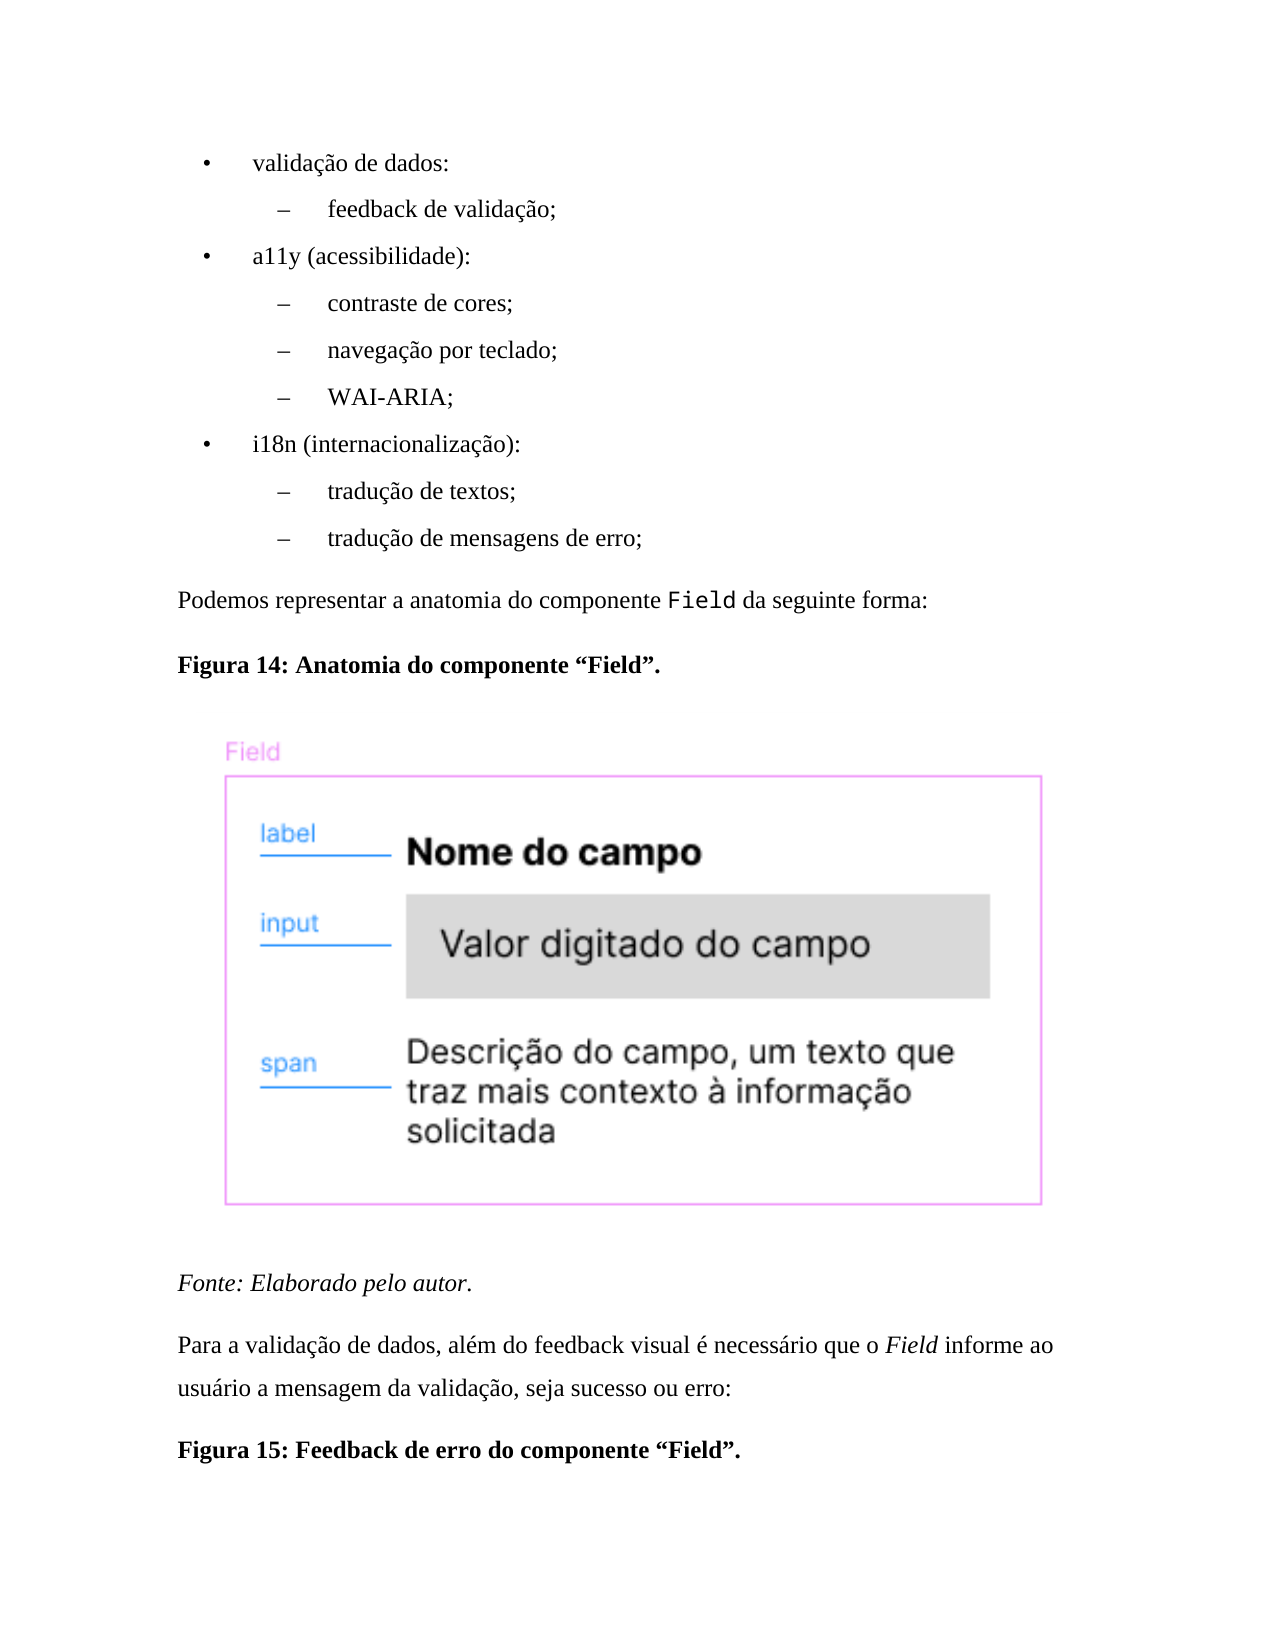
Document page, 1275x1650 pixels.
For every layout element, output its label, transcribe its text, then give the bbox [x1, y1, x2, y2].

text Figura 14: Anatomia do componente “Field”. [177, 650, 1098, 679]
list a11y (acessibilidade): [202, 241, 1098, 270]
list tradução de mensagens de erro; [277, 523, 1098, 551]
list WAI-ARIA; [277, 382, 1098, 411]
list i18n (internacionalização): [202, 429, 1098, 458]
list feedback de validação; [277, 194, 1098, 223]
text Fonte: Elaborado pelo autor. [177, 1268, 1098, 1297]
list contraste de cores; [277, 288, 1098, 317]
text Para a validação de dados, além do feedback visual é necessário que o Field informe ao usuário a mensagem da validação, seja sucesso ou erro: [177, 1330, 1098, 1402]
list tradução de textos; [277, 476, 1098, 504]
list navegação por teclado; [277, 335, 1098, 364]
picture [196, 712, 1072, 1233]
text Podemos representar a anatomia do componente Field da seguinte forma: [177, 584, 1098, 616]
list validação de dados: [202, 148, 1098, 176]
text Figura 15: Feedback de erro do componente “Field”. [177, 1435, 1098, 1464]
